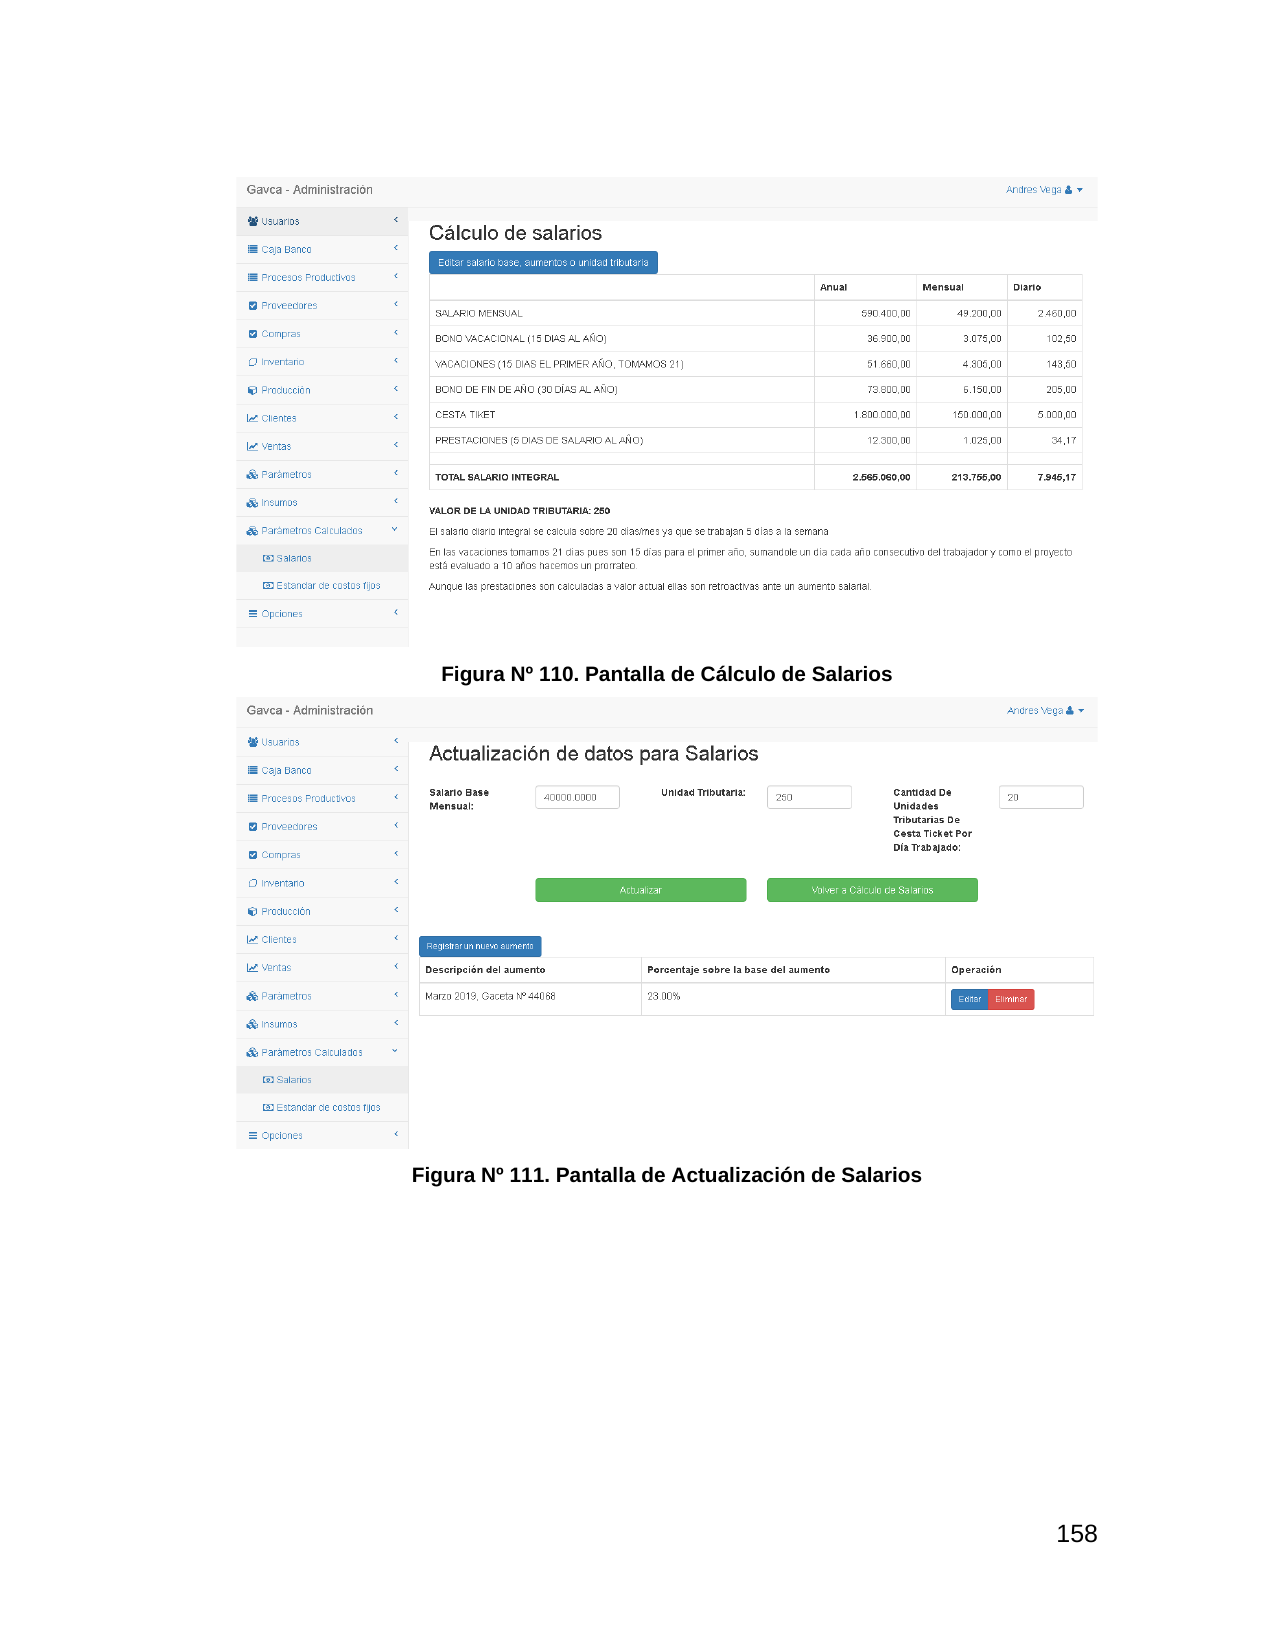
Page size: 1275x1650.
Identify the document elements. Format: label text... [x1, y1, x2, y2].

picture [236, 177, 1098, 647]
picture [236, 697, 1098, 1149]
text Figura Nº 110. Pantalla de Cálculo de Salarios [236, 661, 1098, 685]
text Figura Nº 111. Pantalla de Actualización de Salarios [236, 1163, 1098, 1187]
